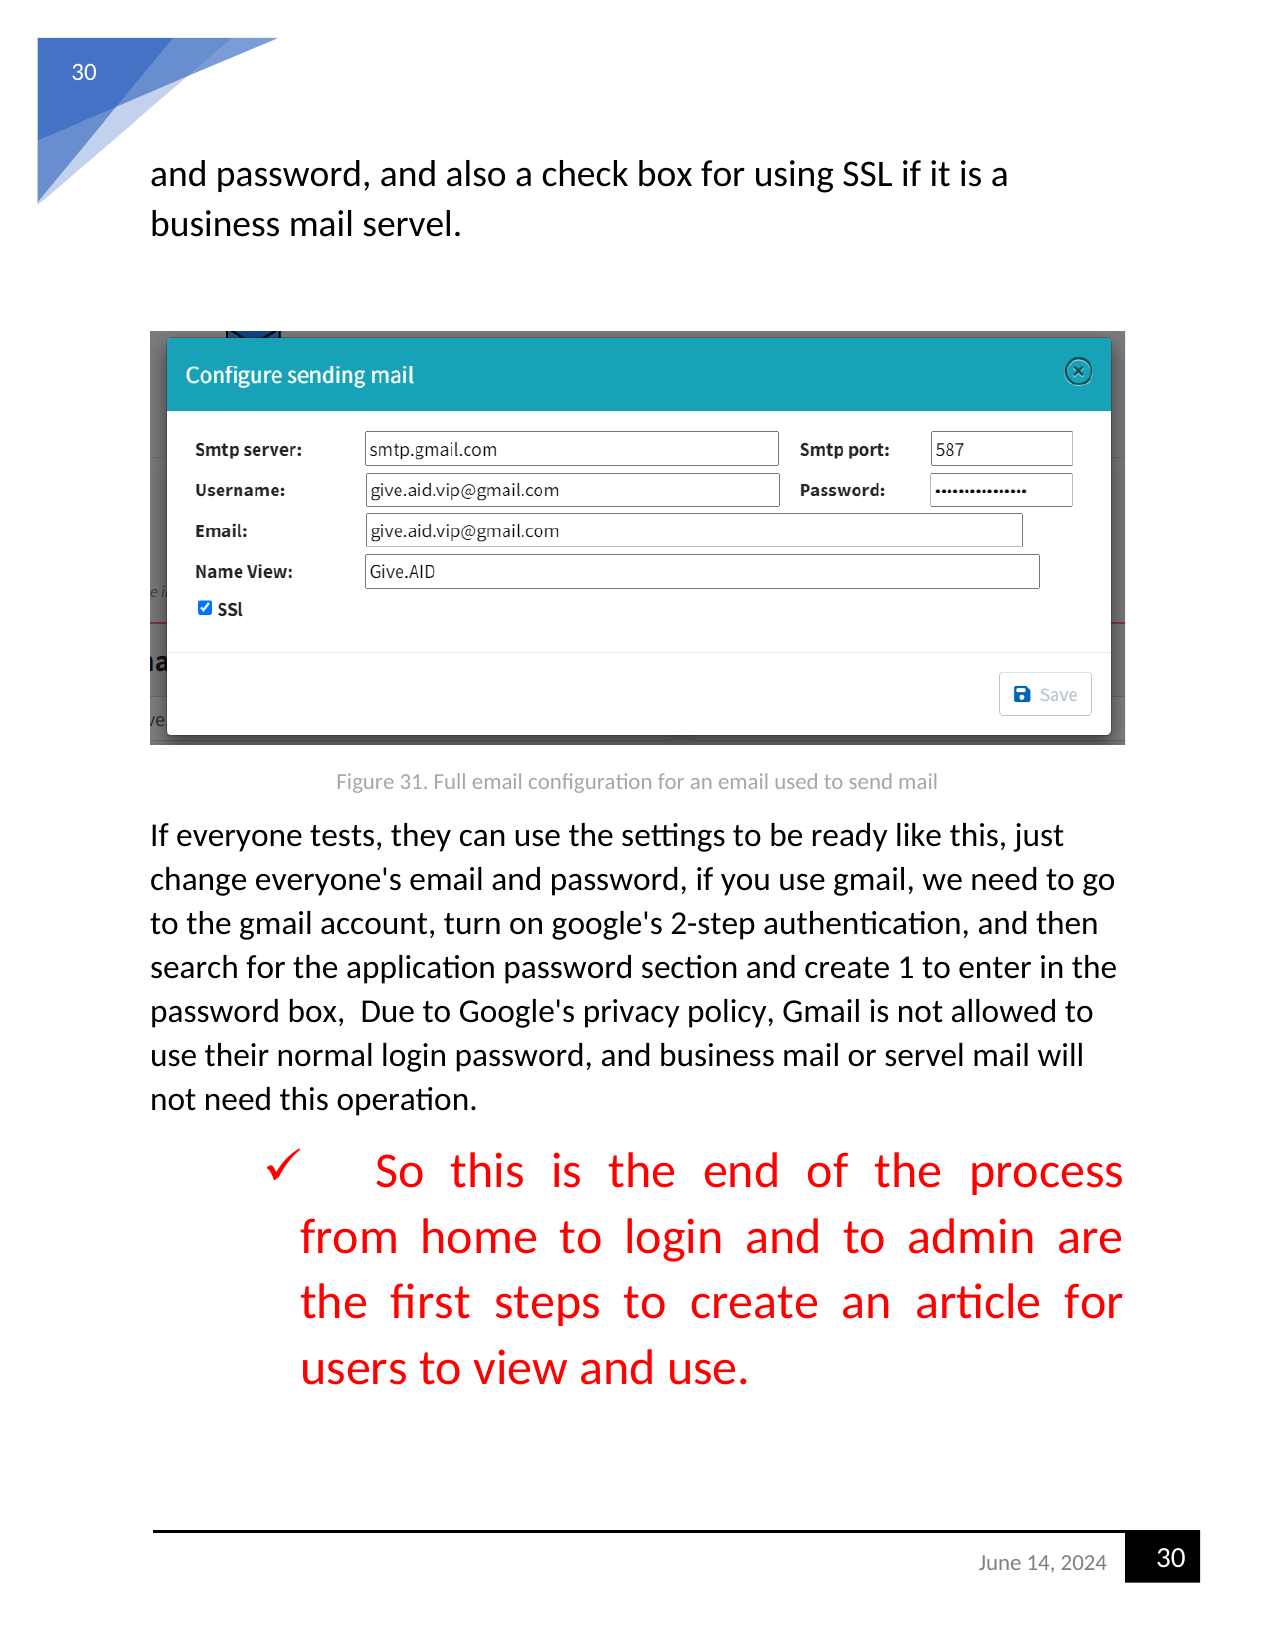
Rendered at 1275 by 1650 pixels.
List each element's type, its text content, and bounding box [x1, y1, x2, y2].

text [150, 150, 1125, 245]
list So this is the end of the process from home to login and to admin are the first steps to create an article for users to view and use. [262, 1139, 1125, 1397]
text If everyone tests, they can use the settings to be ready like this, just change everyone's email and password, if you use gmail, we need to go to the gmail account, turn on google's 2-step authentication, and then search for the application password section and create 1 to enter in the password box, Due to Google's privacy policy, Gmail is not allowed to use their normal login password, and business mail or servel mail will not need this operation. [150, 814, 1125, 1119]
text Figure 31. Full email configuration for an email used to send mail [150, 745, 1125, 796]
picture [150, 331, 1125, 745]
picture [37, 37, 279, 206]
